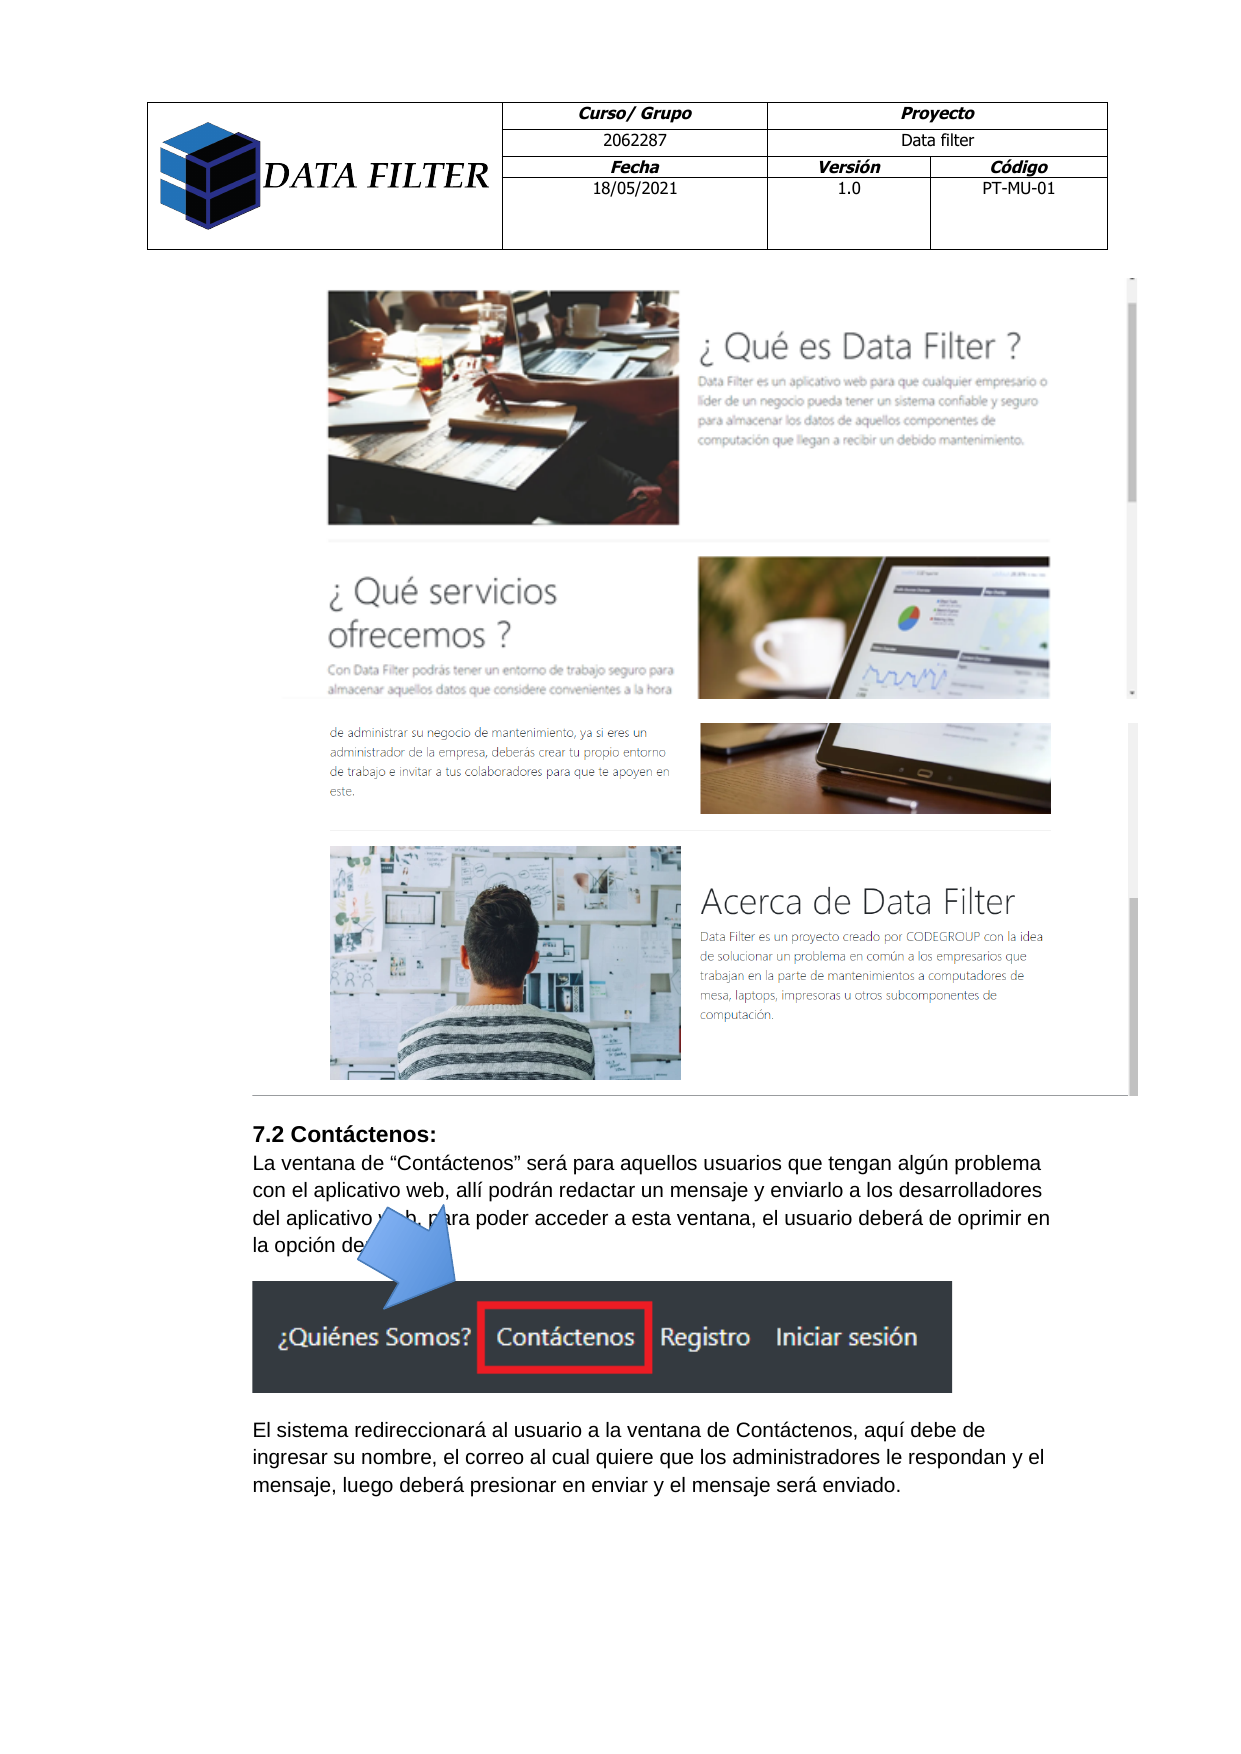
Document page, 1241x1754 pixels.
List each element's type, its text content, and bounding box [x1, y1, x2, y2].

subtitle 7.2 Contáctenos: [177, 1121, 1063, 1147]
text La ventana de “Contáctenos” será para aquellos usuarios que tengan algún problema con el aplicativo web, allí podrán redactar un mensaje y enviarlo a los desarrolladores del aplicativo web, para poder acceder a esta ventana, el usuario deberá de oprimir en la opción de: [252, 1151, 1063, 1257]
text El sistema redireccionará al usuario a la ventana de Contáctenos, aquí debe de ingresar su nombre, el correo al cual quiere que los administradores le respondan y el mensaje, luego deberá presionar en enviar y el mensaje será enviado. [252, 1417, 1063, 1496]
picture [252, 723, 1138, 1096]
picture [252, 278, 1138, 699]
picture [252, 1281, 953, 1393]
picture [160, 122, 490, 230]
